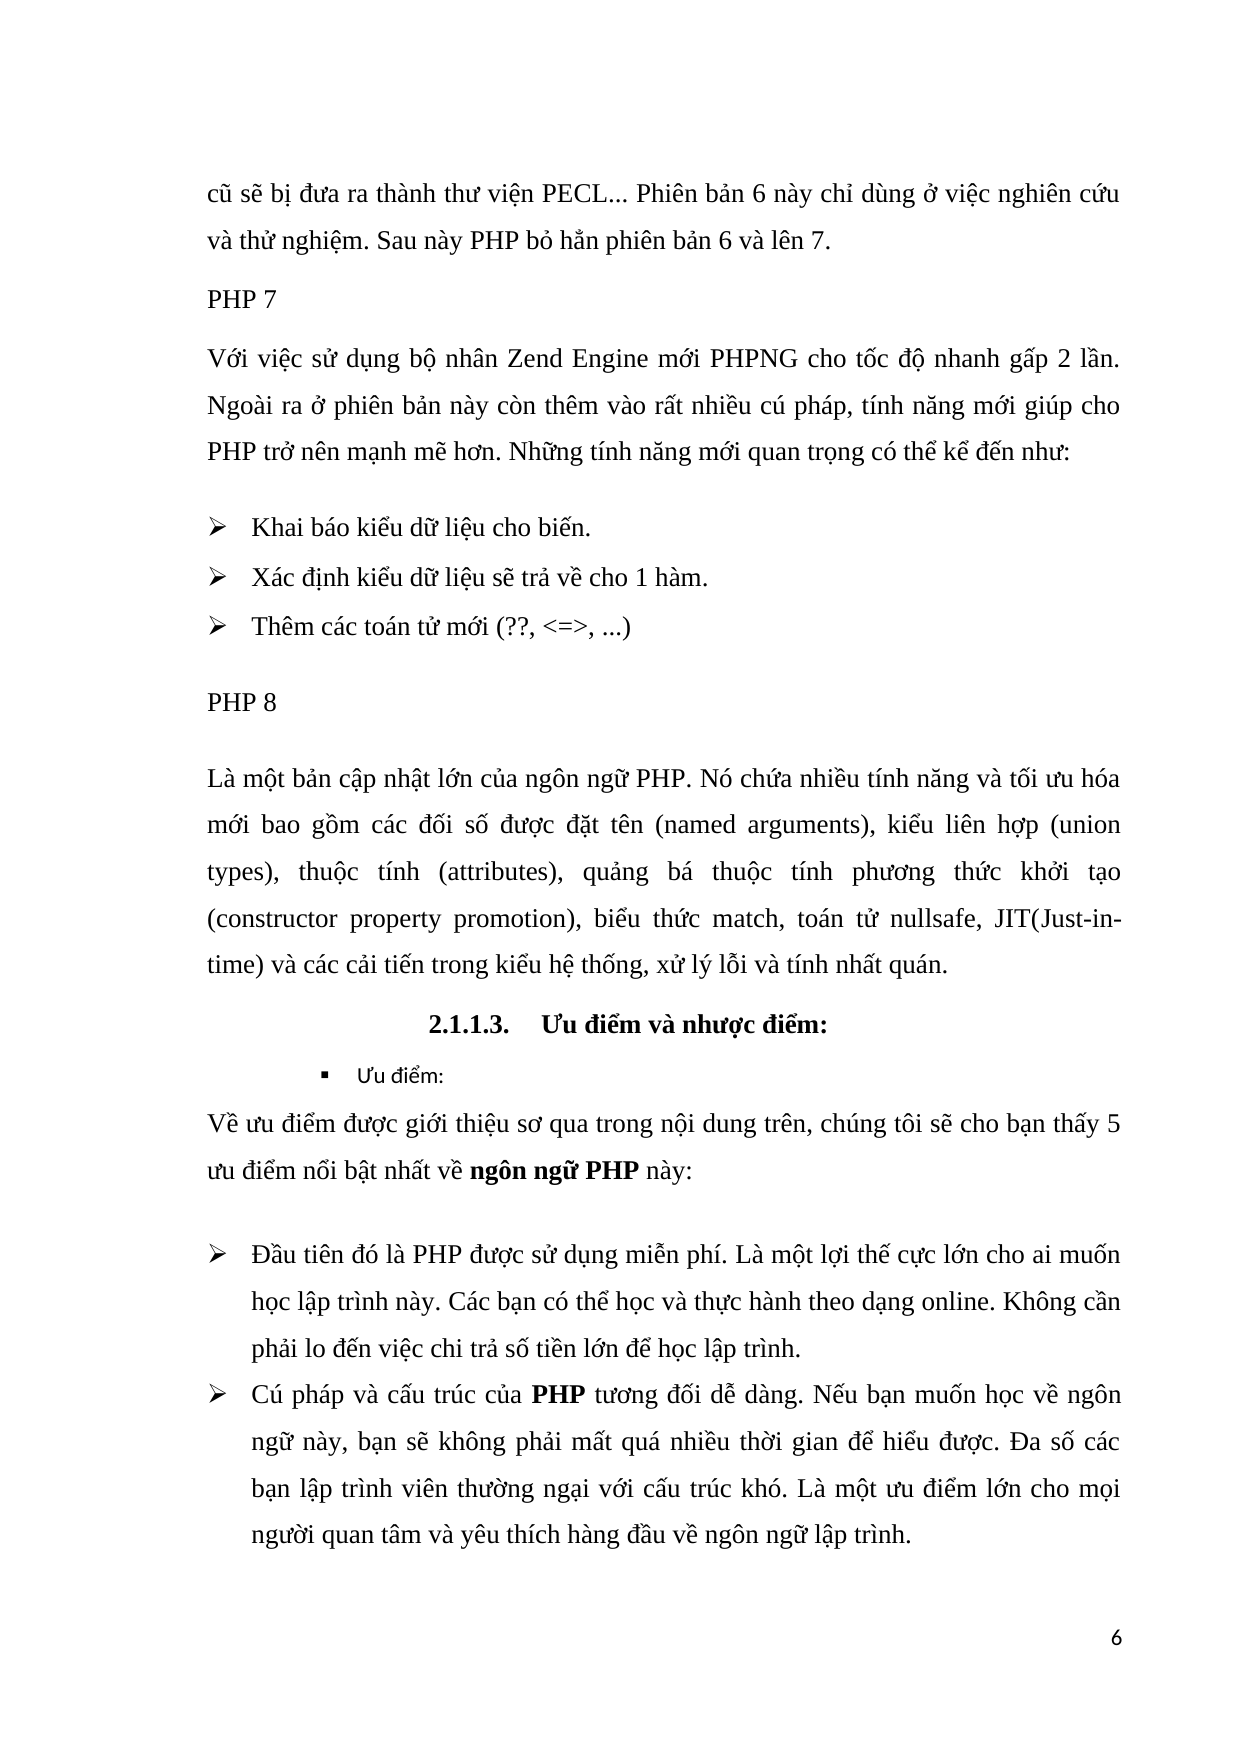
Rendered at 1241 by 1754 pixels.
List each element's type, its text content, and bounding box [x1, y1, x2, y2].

list Cú pháp và cấu trúc của PHP tương đối dễ dàng. Nếu bạn muốn học về ngôn ngữ này, bạn sẽ không phải mất quá nhiều thời gian để hiểu được. Đa số các bạn lập trình viên thường ngại với cấu trúc khó. Là một ưu điểm lớn cho mọi người quan tâm và yêu thích hàng đầu về ngôn ngữ lập trình. [207, 1378, 1122, 1550]
text Với việc sử dụng bộ nhân Zend Engine mới PHPNG cho tốc độ nhanh gấp 2 lần. Ngoài ra ở phiên bản này còn thêm vào rất nhiều cú pháp, tính năng mới giúp cho PHP trở nên mạnh mẽ hơn. Những tính năng mới quan trọng có thể kể đến như: [207, 342, 1122, 467]
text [207, 177, 1122, 255]
list Xác định kiểu dữ liệu sẽ trả về cho 1 hàm. [207, 561, 1122, 592]
text Là một bản cập nhật lớn của ngôn ngữ PHP. Nó chứa nhiều tính năng và tối ưu hóa mới bao gồm các đối số được đặt tên (named arguments), kiểu liên hợp (union types), thuộc tính (attributes), quảng bá thuộc tính phương thức khởi tạo (constructor property promotion), biểu thức match, toán tử nullsafe, JIT(Just-in-time) và các cải tiến trong kiểu hệ thống, xử lý lỗi và tính nhất quán. [207, 762, 1122, 980]
list Ưu điểm và nhược điểm: [428, 1008, 1122, 1039]
list Đầu tiên đó là PHP được sử dụng miễn phí. Là một lợi thế cực lớn cho ai muốn học lập trình này. Các bạn có thể học và thực hành theo dạng online. Không cần phải lo đến việc chi trả số tiền lớn để học lập trình. [207, 1238, 1122, 1363]
list Thêm các toán tử mới (??, <=>, ...) [207, 610, 1122, 641]
text PHP 8 [207, 686, 1122, 717]
list Ưu điểm: [319, 1061, 1122, 1089]
text PHP 7 [207, 283, 1122, 314]
list Khai báo kiểu dữ liệu cho biến. [207, 511, 1122, 543]
text Về ưu điểm được giới thiệu sơ qua trong nội dung trên, chúng tôi sẽ cho bạn thấy 5 ưu điểm nổi bật nhất về ngôn ngữ PHP này: [207, 1108, 1122, 1185]
